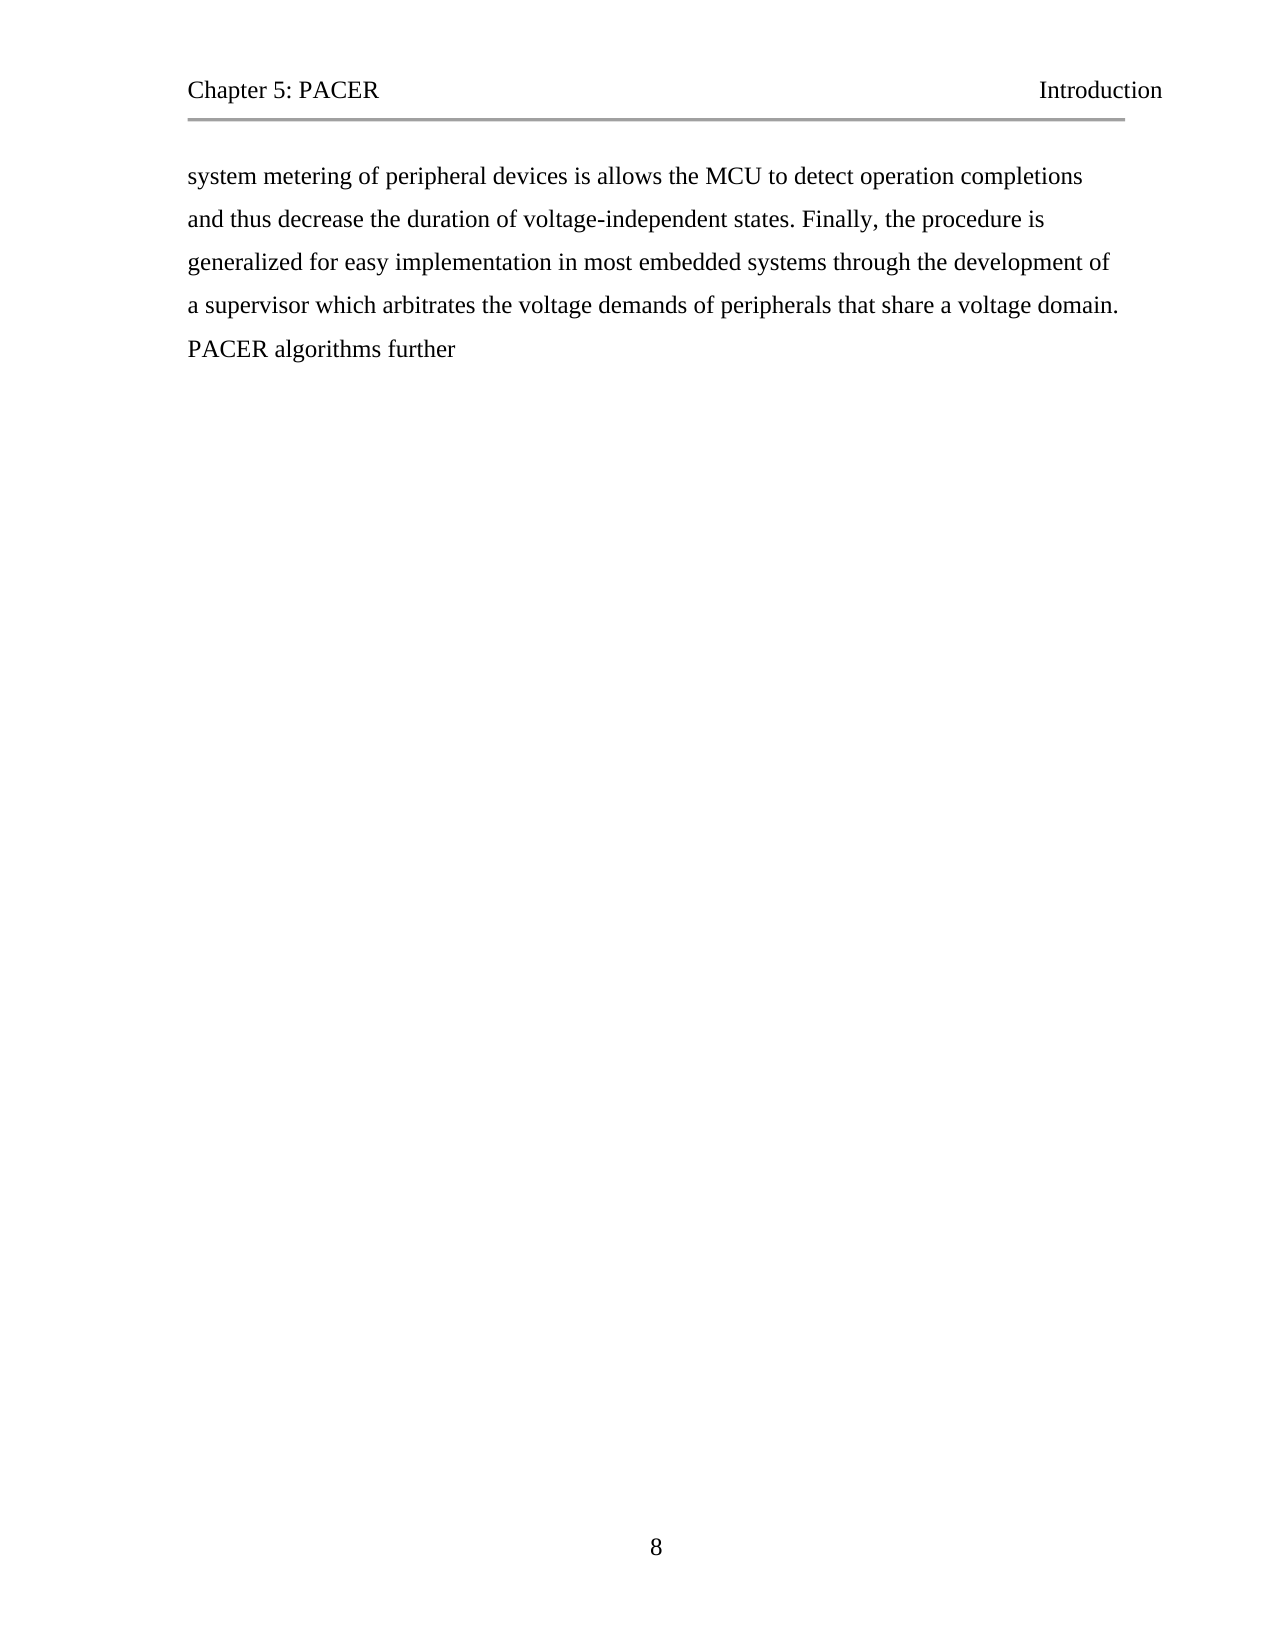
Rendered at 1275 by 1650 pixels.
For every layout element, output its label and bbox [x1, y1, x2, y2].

text [187, 161, 1125, 362]
